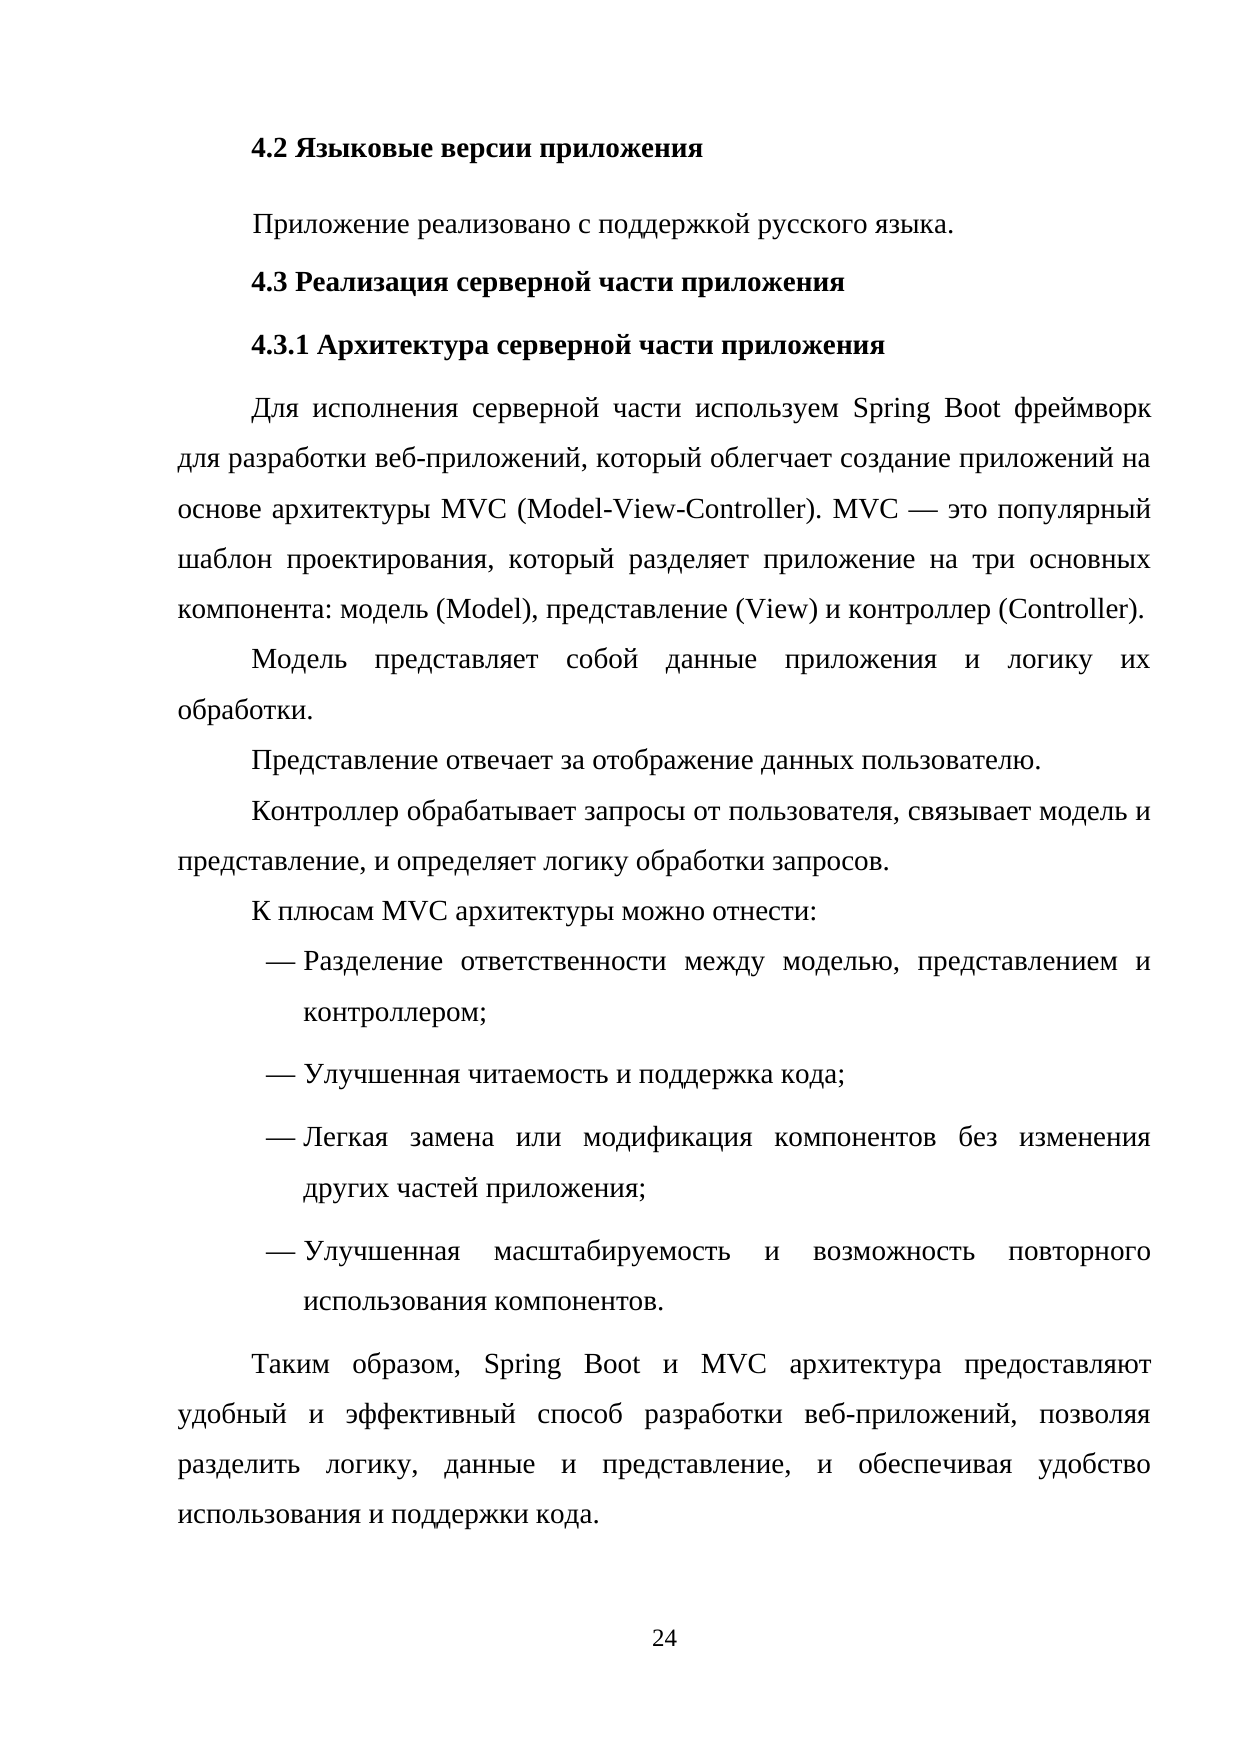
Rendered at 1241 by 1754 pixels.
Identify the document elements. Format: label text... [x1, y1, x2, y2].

text Языковые версии приложения [251, 131, 1152, 164]
text Архитектура серверной части приложения [251, 327, 1152, 361]
text Контроллер обрабатывает запросы от пользователя, связывает модель и представление, и определяет логику обработки запросов. [177, 793, 1152, 876]
text Для исполнения серверной части используем Spring Boot фреймворк для разработки веб-приложений, который облегчает создание приложений на основе архитектуры MVC (Model-View-Controller). MVC — это популярный шаблон проектирования, который разделяет приложение на три основных компонента: модель (Model), представление (View) и контроллер (Controller). [177, 390, 1152, 625]
text К плюсам MVC архитектуры можно отнести: [177, 893, 1152, 927]
text Модель представляет собой данные приложения и логику их обработки. [177, 642, 1152, 726]
list Легкая замена или модификация компонентов без изменения других частей приложения; [266, 1119, 1152, 1203]
list Улучшенная читаемость и поддержка кода; [266, 1057, 1152, 1090]
text Приложение реализовано с поддержкой русского языка. [252, 206, 1152, 239]
list Разделение ответственности между моделью, представлением и контроллером; [266, 943, 1152, 1027]
list Улучшенная масштабируемость и возможность повторного использования компонентов. [266, 1233, 1152, 1316]
text Таким образом, Spring Boot и MVC архитектура предоставляют удобный и эффективный способ разработки веб-приложений, позволяя разделить логику, данные и представление, и обеспечивая удобство использования и поддержки кода. [177, 1346, 1152, 1530]
text Представление отвечает за отображение данных пользователю. [177, 742, 1152, 776]
text Реализация серверной части приложения [251, 264, 1152, 298]
